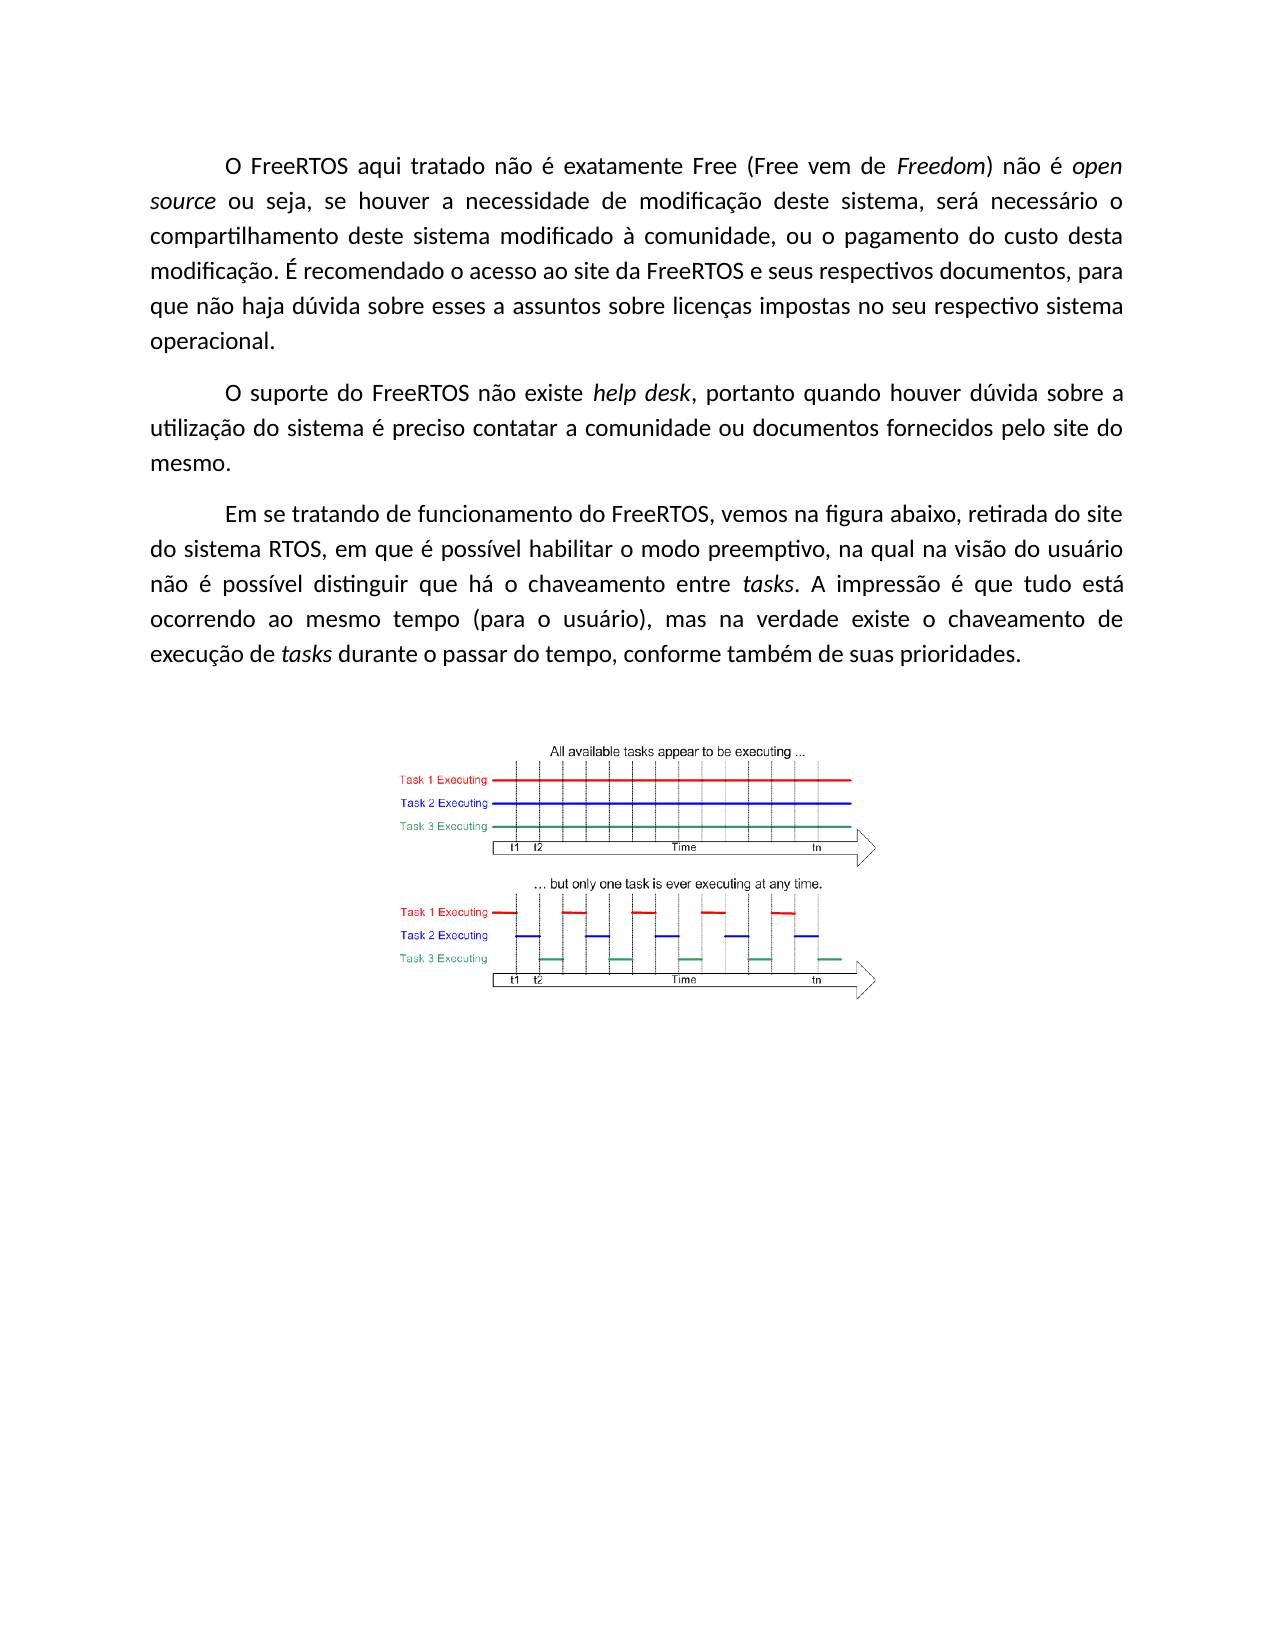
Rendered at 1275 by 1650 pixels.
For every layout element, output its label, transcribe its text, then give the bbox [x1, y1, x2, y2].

text O suporte do FreeRTOS não existe help desk, portanto quando houver dúvida sobre a utilização do sistema é preciso contatar a comunidade ou documentos fornecidos pelo site do mesmo. [150, 377, 1125, 477]
text Em se tratando de funcionamento do FreeRTOS, vemos na figura abaixo, retirada do site do sistema RTOS, em que é possível habilitar o modo preemptivo, na qual na visão do usuário não é possível distinguir que há o chaveamento entre tasks. A impressão é que tudo está ocorrendo ao mesmo tempo (para o usuário), mas na verdade existe o chaveamento de execução de tasks durante o passar do tempo, conforme também de suas prioridades. [150, 498, 1125, 669]
picture [399, 741, 876, 1003]
text O FreeRTOS aqui tratado não é exatamente Free (Free vem de Freedom) não é open source ou seja, se houver a necessidade de modificação deste sistema, será necessário o compartilhamento deste sistema modificado à comunidade, ou o pagamento do custo desta modificação. É recomendado o acesso ao site da FreeRTOS e seus respectivos documentos, para que não haja dúvida sobre esses a assuntos sobre licenças impostas no seu respectivo sistema operacional. [150, 150, 1125, 356]
